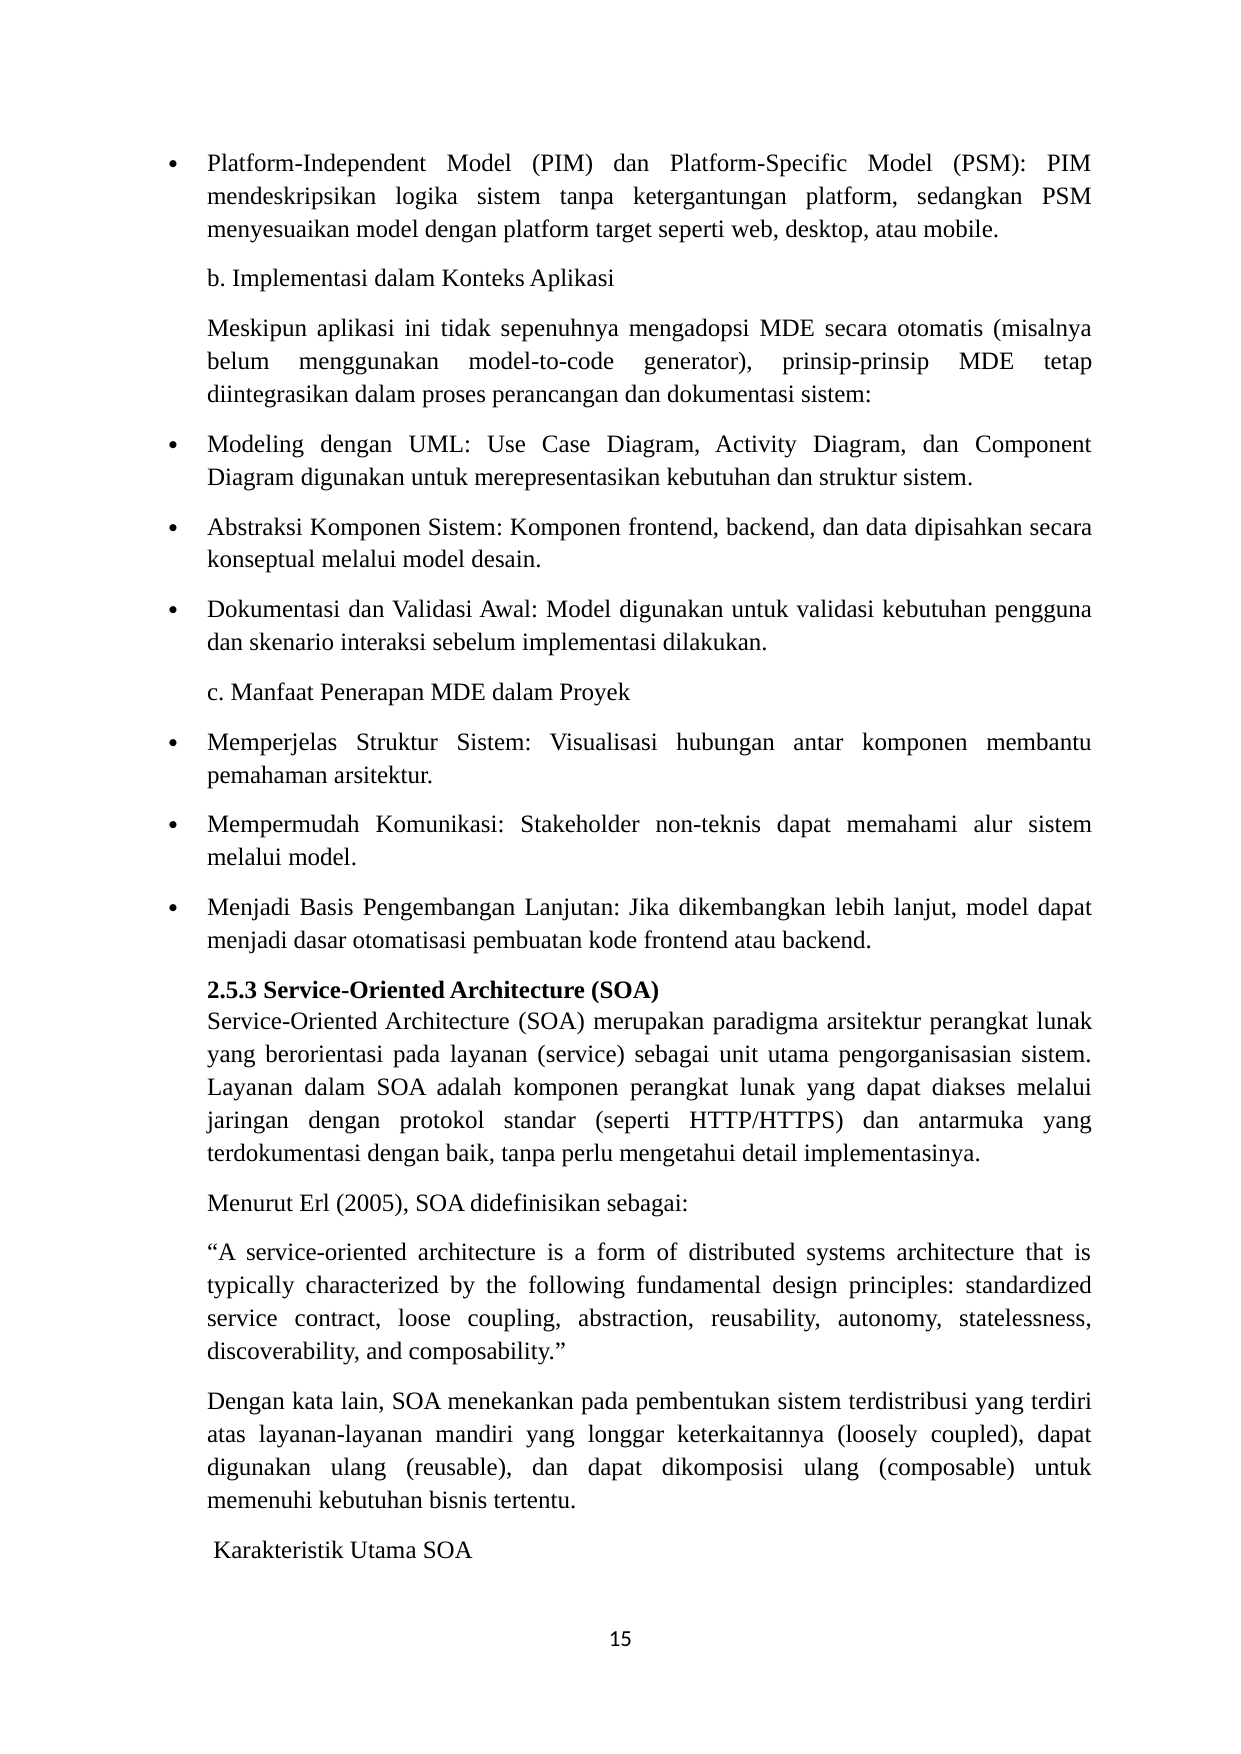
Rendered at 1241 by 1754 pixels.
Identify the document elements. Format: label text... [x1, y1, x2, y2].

text b. Implementasi dalam Konteks Aplikasi [207, 263, 1092, 292]
list Menjadi Basis Pengembangan Lanjutan: Jika dikembangkan lebih lanjut, model dapat menjadi dasar otomatisasi pembuatan kode frontend atau backend. [169, 892, 1092, 954]
list Mempermudah Komunikasi: Stakeholder non-teknis dapat memahami alur sistem melalui model. [169, 809, 1092, 871]
list Platform-Independent Model (PIM) dan Platform-Specific Model (PSM): PIM mendeskripsikan logika sistem tanpa ketergantungan platform, sedangkan PSM menyesuaikan model dengan platform target seperti web, desktop, atau mobile. [169, 148, 1092, 242]
list Abstraksi Komponen Sistem: Komponen frontend, backend, dan data dipisahkan secara konseptual melalui model desain. [169, 512, 1092, 573]
list Dokumentasi dan Validasi Awal: Model digunakan untuk validasi kebutuhan pengguna dan skenario interaksi sebelum implementasi dilakukan. [169, 594, 1092, 656]
text Karakteristik Utama SOA [207, 1535, 1092, 1563]
subtitle 2.5.3 Service-Oriented Architecture (SOA) [207, 975, 1092, 1003]
text Meskipun aplikasi ini tidak sepenuhnya mengadopsi MDE secara otomatis (misalnya belum menggunakan model-to-code generator), prinsip-prinsip MDE tetap diintegrasikan dalam proses perancangan dan dokumentasi sistem: [207, 313, 1092, 408]
list Modeling dengan UML: Use Case Diagram, Activity Diagram, dan Component Diagram digunakan untuk merepresentasikan kebutuhan dan struktur sistem. [169, 429, 1092, 491]
text “A service-oriented architecture is a form of distributed systems architecture that is typically characterized by the following fundamental design principles: standardized service contract, loose coupling, abstraction, reusability, autonomy, statelessness, discoverability, and composability.” [207, 1237, 1092, 1365]
text Service-Oriented Architecture (SOA) merupakan paradigma arsitektur perangkat lunak yang berorientasi pada layanan (service) sebagai unit utama pengorganisasian sistem. Layanan dalam SOA adalah komponen perangkat lunak yang dapat diakses melalui jaringan dengan protokol standar (seperti HTTP/HTTPS) dan antarmuka yang terdokumentasi dengan baik, tanpa perlu mengetahui detail implementasinya. [207, 1006, 1092, 1167]
text Menurut Erl (2005), SOA didefinisikan sebagai: [207, 1188, 1092, 1216]
text Dengan kata lain, SOA menekankan pada pembentukan sistem terdistribusi yang terdiri atas layanan-layanan mandiri yang longgar keterkaitannya (loosely coupled), dapat digunakan ulang (reusable), dan dapat dikomposisi ulang (composable) untuk memenuhi kebutuhan bisnis tertentu. [207, 1386, 1092, 1514]
list Memperjelas Struktur Sistem: Visualisasi hubungan antar komponen membantu pemahaman arsitektur. [169, 727, 1092, 788]
text c. Manfaat Penerapan MDE dalam Proyek [207, 677, 1092, 706]
